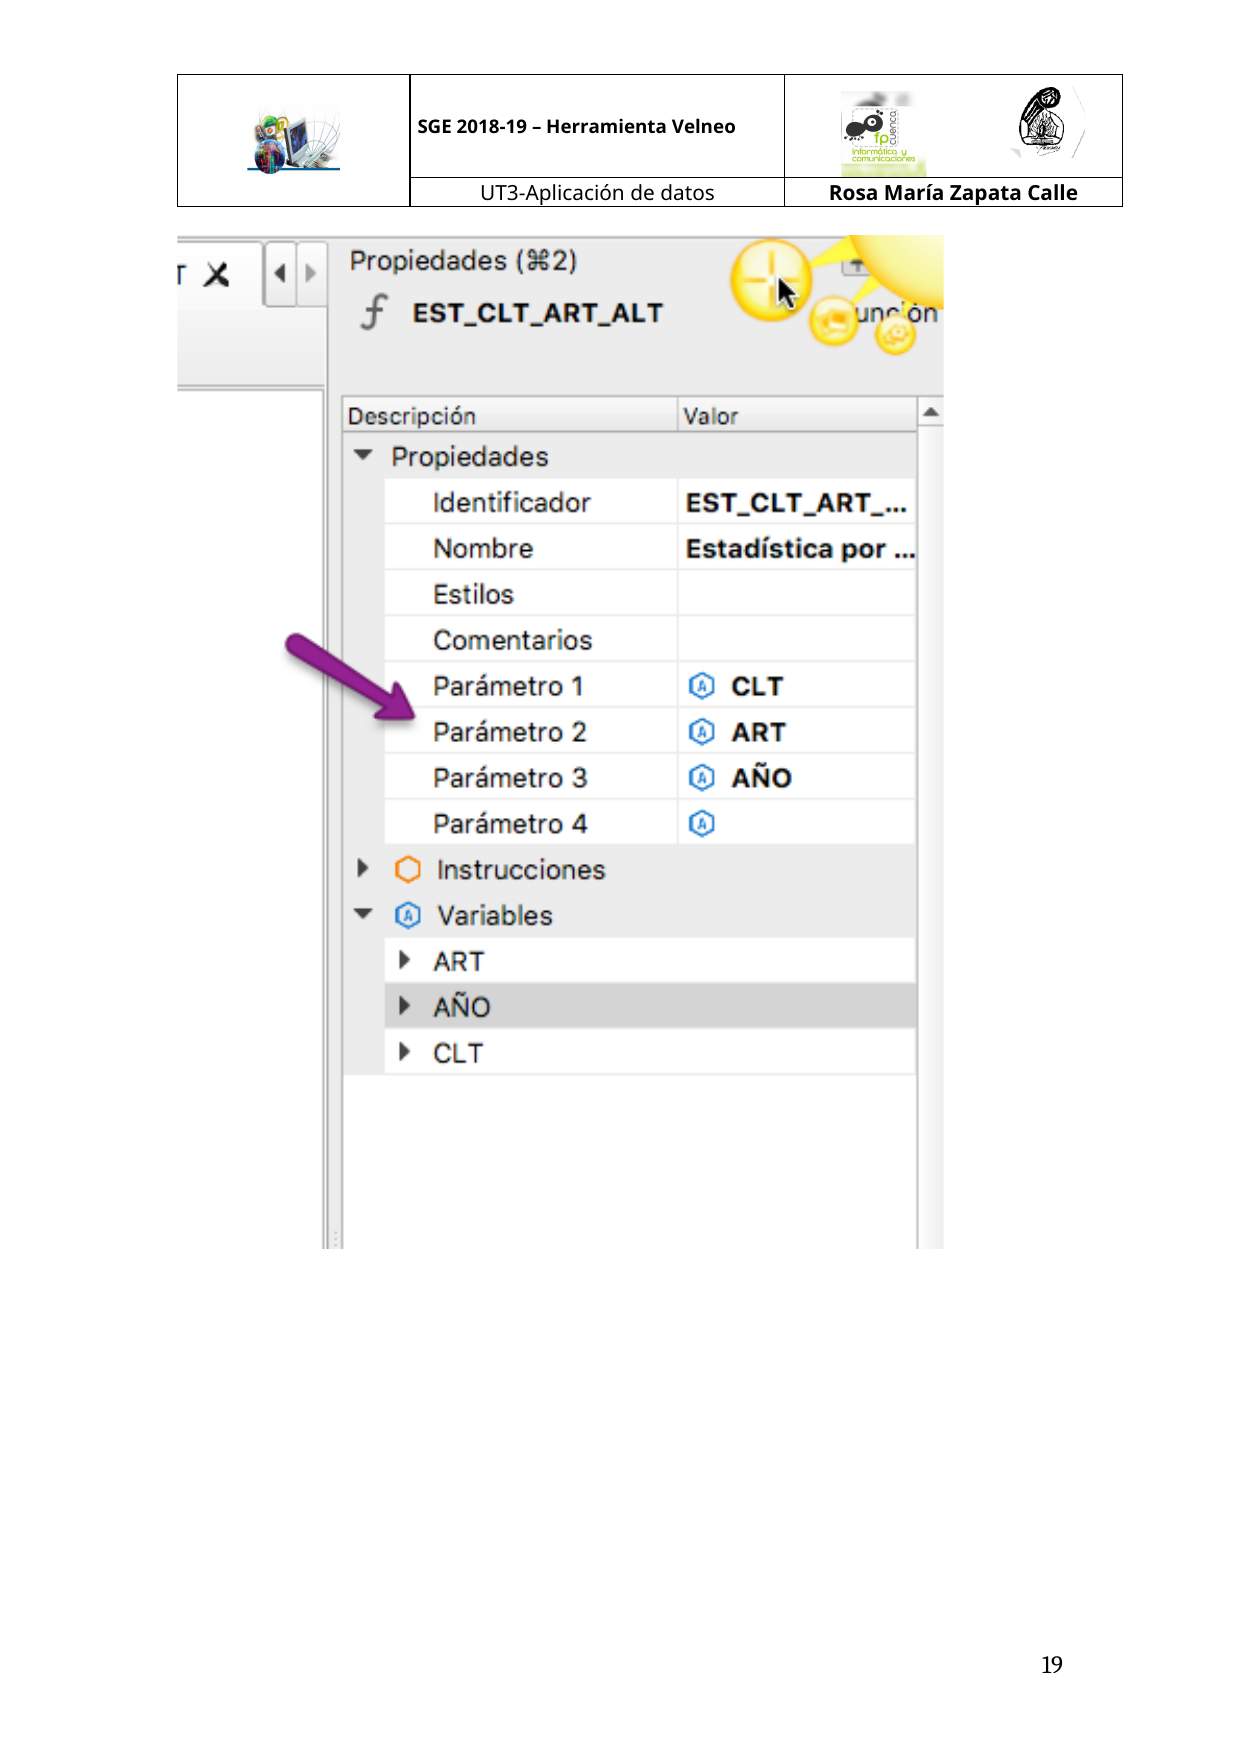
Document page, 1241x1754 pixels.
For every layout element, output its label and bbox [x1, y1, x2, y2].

picture [177, 235, 944, 1249]
picture [841, 91, 927, 177]
picture [1010, 84, 1086, 158]
picture [247, 103, 341, 178]
